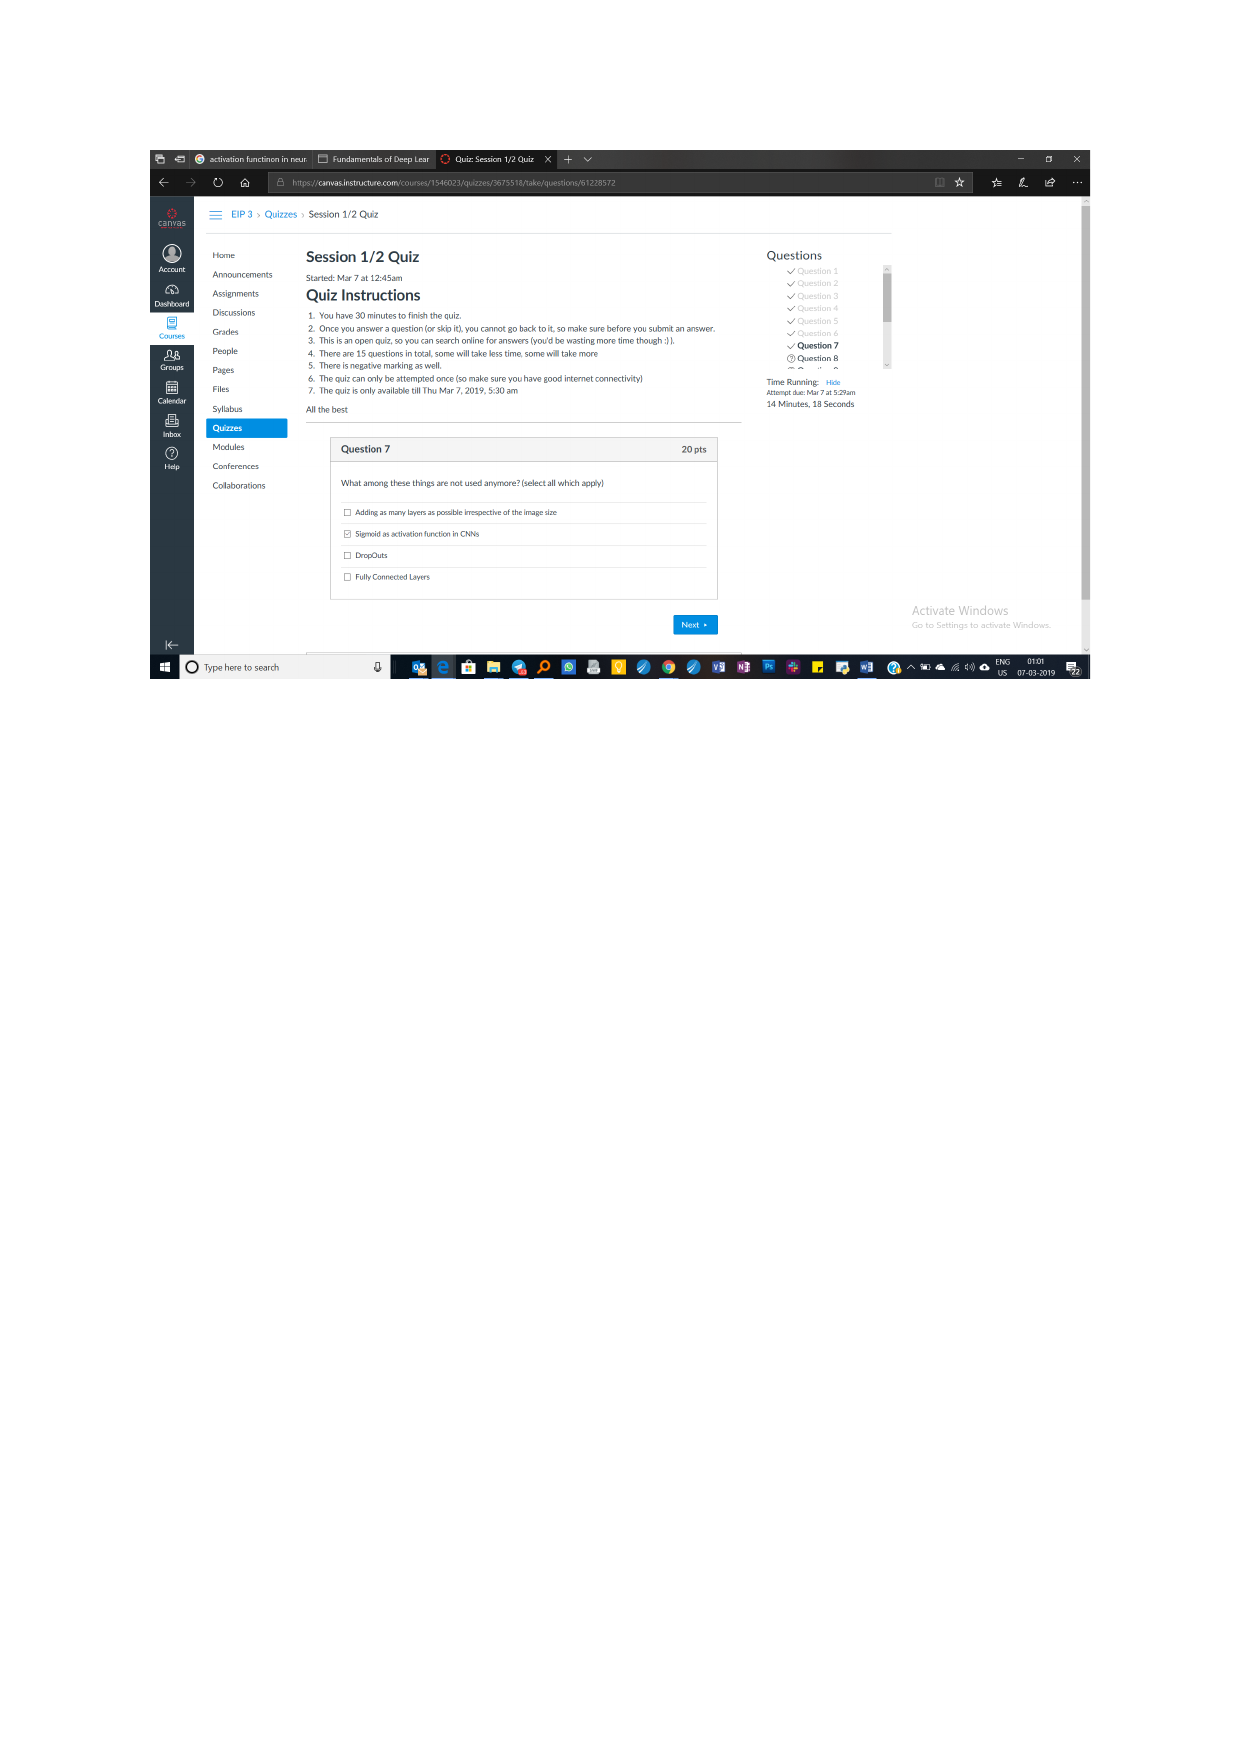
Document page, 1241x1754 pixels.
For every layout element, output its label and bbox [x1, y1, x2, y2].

picture [150, 150, 1091, 679]
